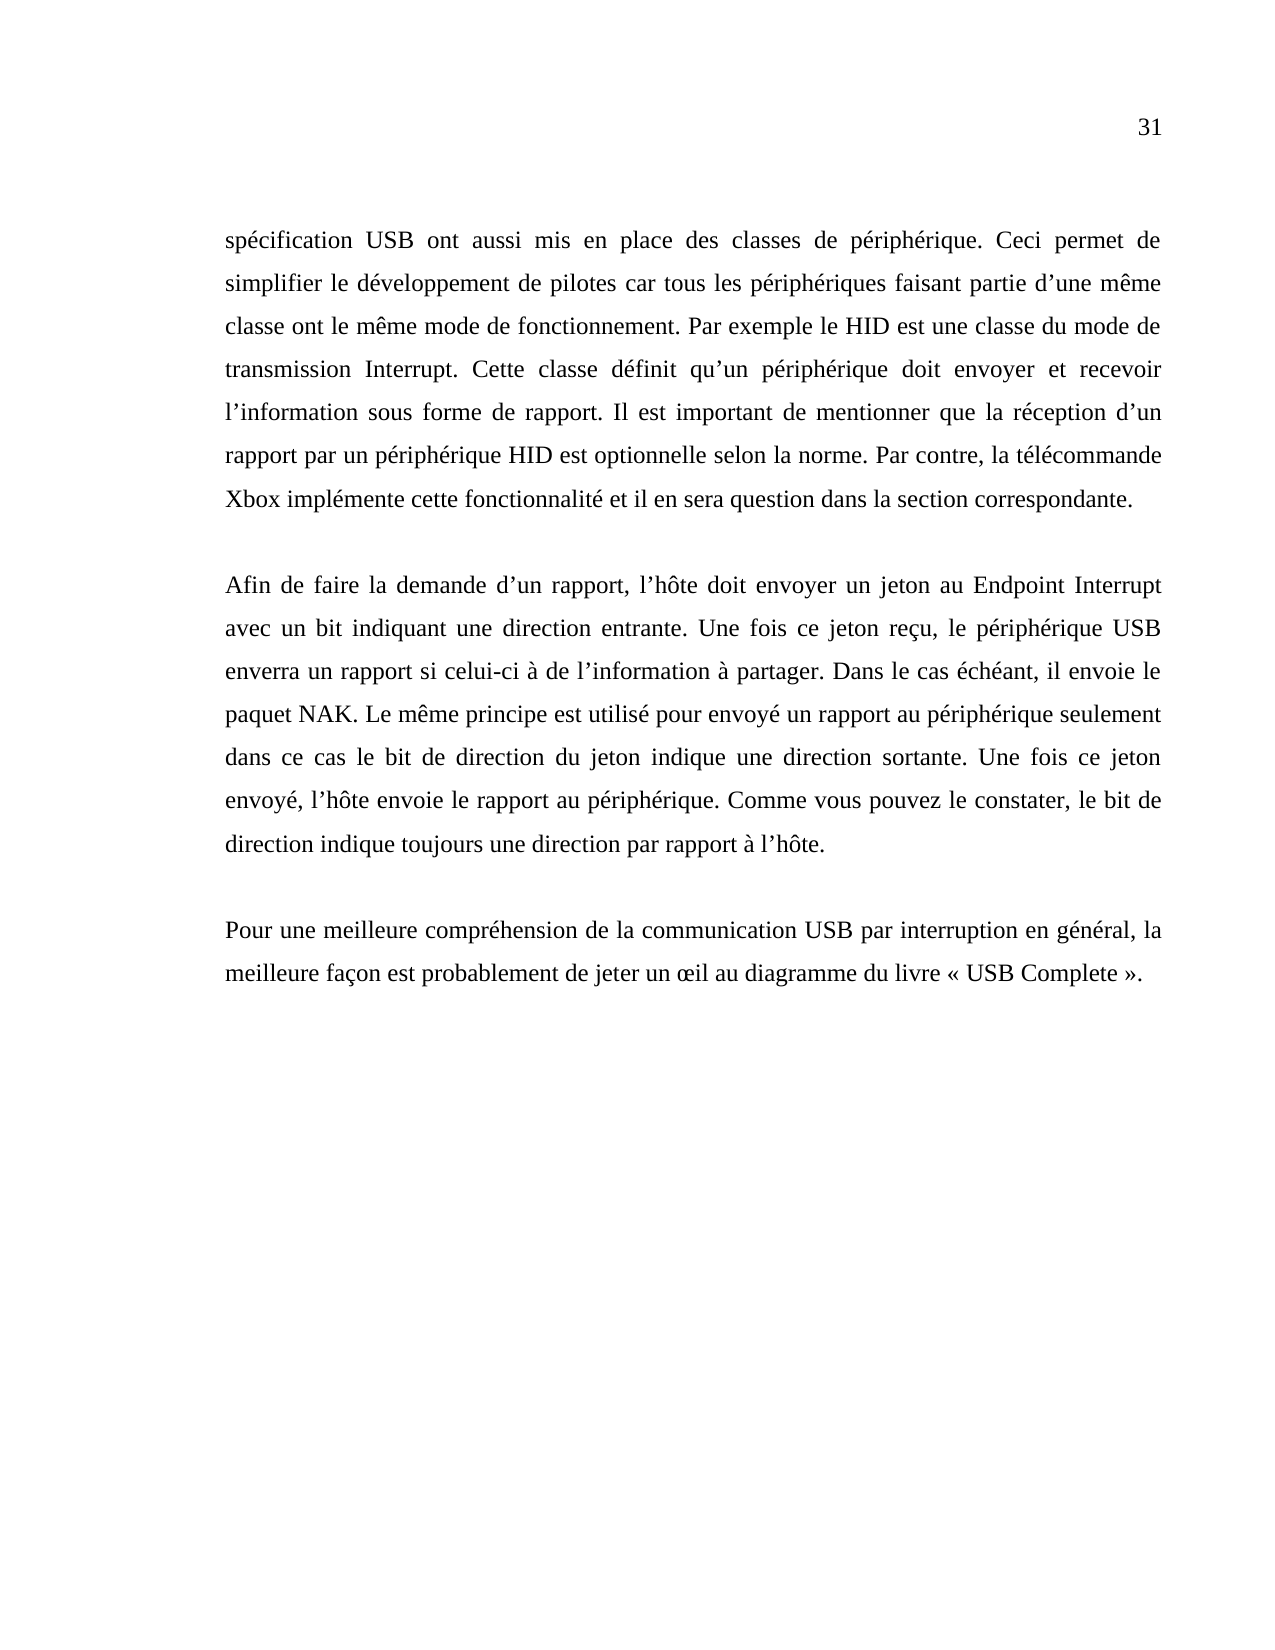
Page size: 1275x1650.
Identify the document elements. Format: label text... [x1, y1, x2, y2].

text Afin de faire la demande d’un rapport, l’hôte doit envoyer un jeton au Endpoint Interrupt avec un bit indiquant une direction entrante. Une fois ce jeton reçu, le périphérique USB enverra un rapport si celui-ci à de l’information à partager. Dans le cas échéant, il envoie le paquet NAK. Le même principe est utilisé pour envoyé un rapport au périphérique seulement dans ce cas le bit de direction du jeton indique une direction sortante. Une fois ce jeton envoyé, l’hôte envoie le rapport au périphérique. Comme vous pouvez le constater, le bit de direction indique toujours une direction par rapport à l’hôte. [225, 570, 1162, 857]
text Pour une meilleure compréhension de la communication USB par interruption en général, la meilleure façon est probablement de jeter un œil au diagramme du livre « USB Complete ». [225, 915, 1162, 987]
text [225, 225, 1162, 512]
